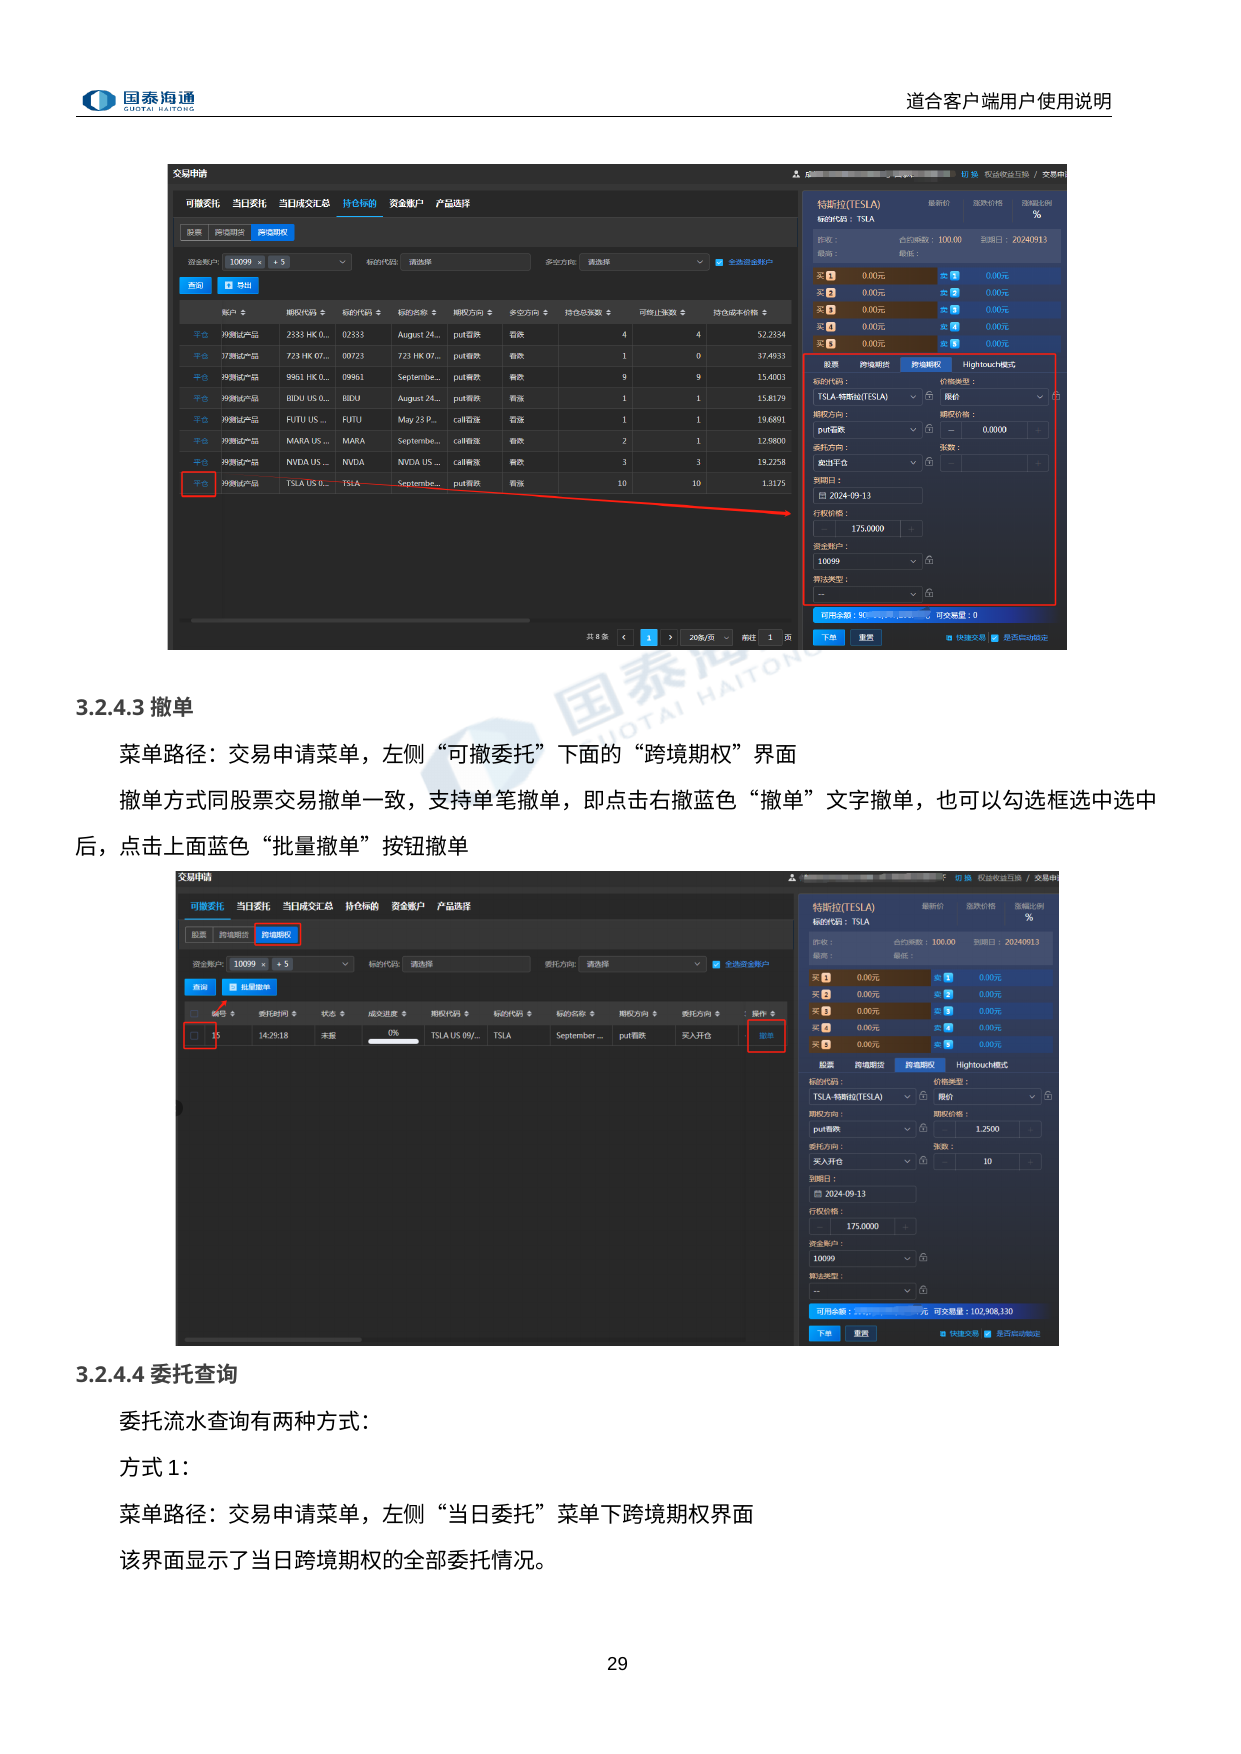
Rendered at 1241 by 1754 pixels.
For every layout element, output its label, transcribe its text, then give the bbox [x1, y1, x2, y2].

list 菜单路径：交易申请菜单，左侧“当日委托”菜单下跨境期权界面 [76, 1493, 1159, 1532]
list 菜单路径：交易申请菜单，左侧“可撤委托”下面的“跨境期权”界面 [76, 733, 1159, 772]
list 方式1： [76, 1446, 1159, 1486]
picture [175, 871, 1059, 1346]
list 委托流水查询有两种方式： [76, 1400, 1159, 1439]
picture [63, 86, 213, 115]
list 撤单方式同股票交易撤单一致，支持单笔撤单，即点击右撤蓝色“撤单”文字撤单，也可以勾选框选中选中后，点击上面蓝色“批量撤单”按钮撤单 [76, 779, 1159, 864]
subtitle 委托查询 [76, 1353, 1159, 1393]
picture [167, 164, 1067, 650]
list 该界面显示了当日跨境期权的全部委托情况。 [76, 1539, 1159, 1579]
subtitle 撤单 [76, 686, 1159, 726]
